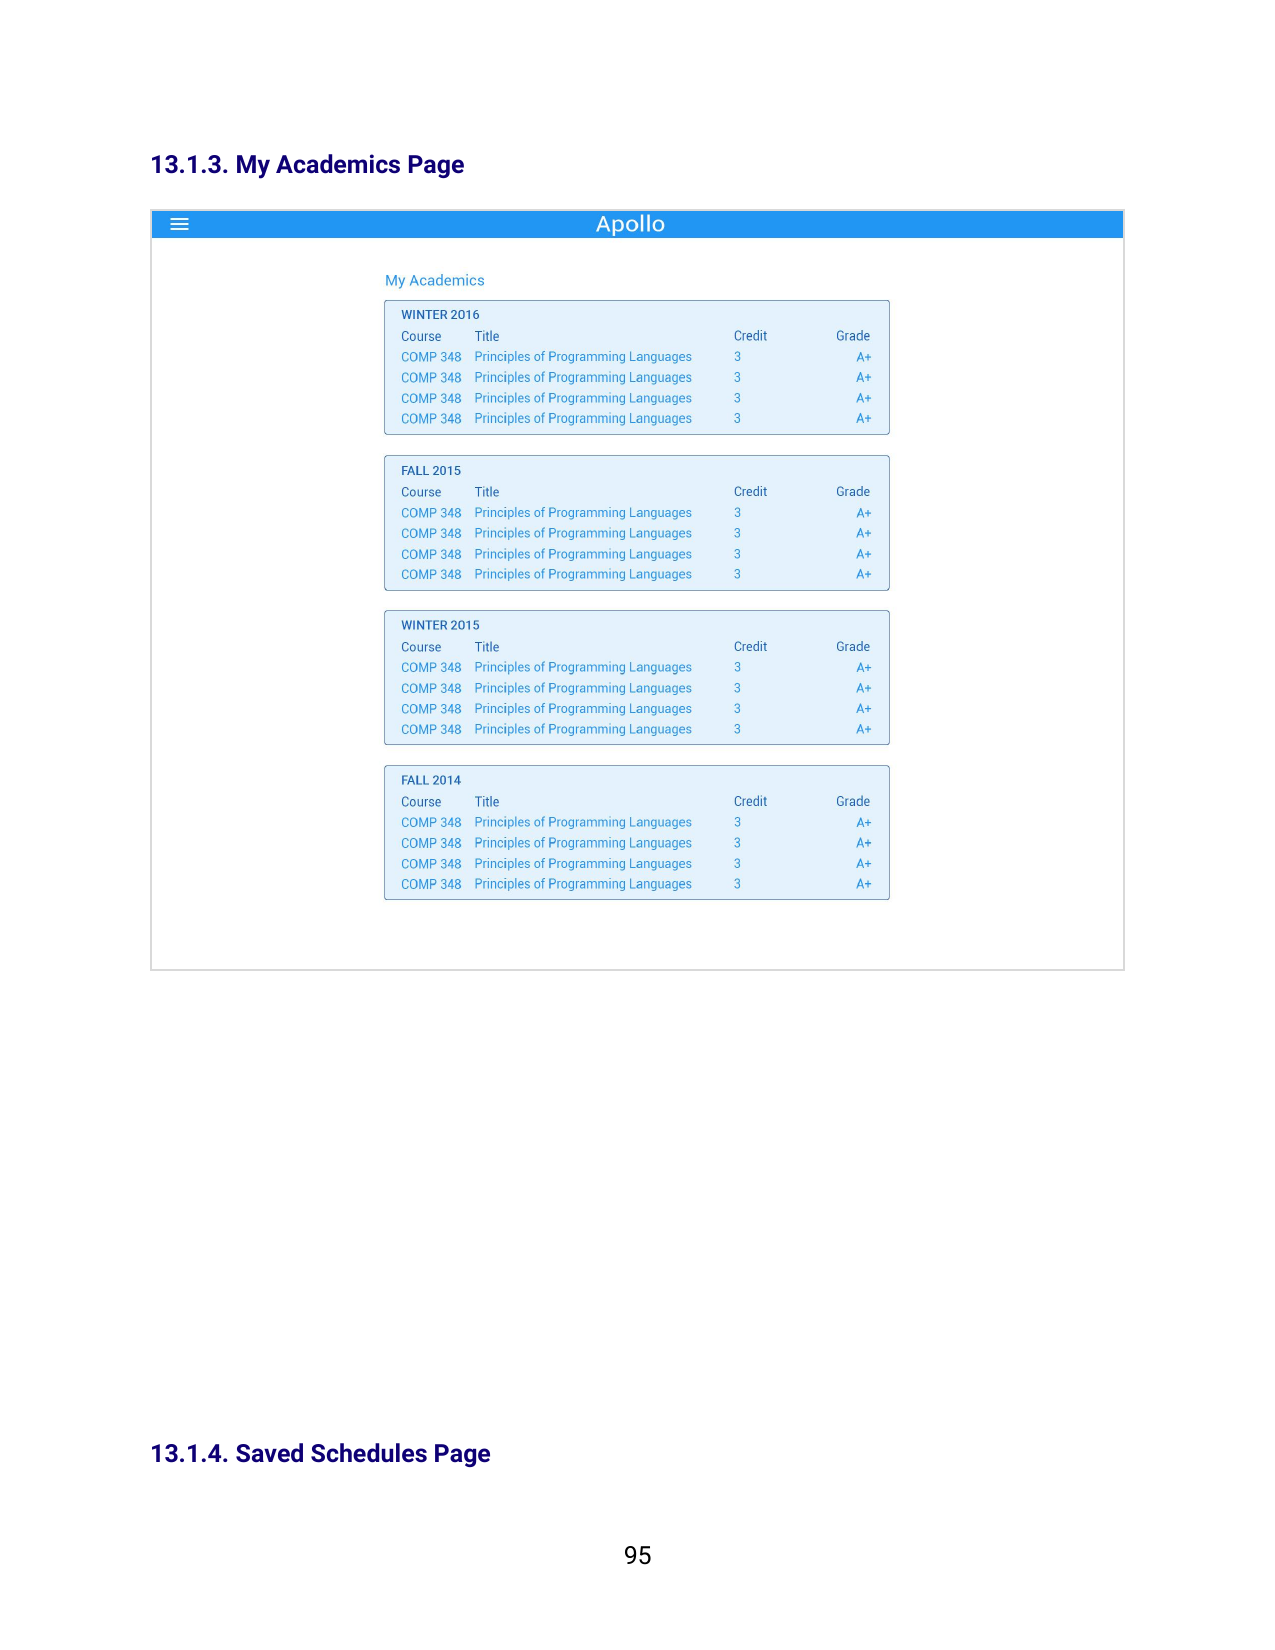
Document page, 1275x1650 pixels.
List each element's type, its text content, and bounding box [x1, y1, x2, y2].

subtitle 13.1.4. Saved Schedules Page [150, 1439, 1125, 1469]
picture [152, 211, 1123, 969]
subtitle 13.1.3. My Academics Page [150, 150, 1125, 179]
